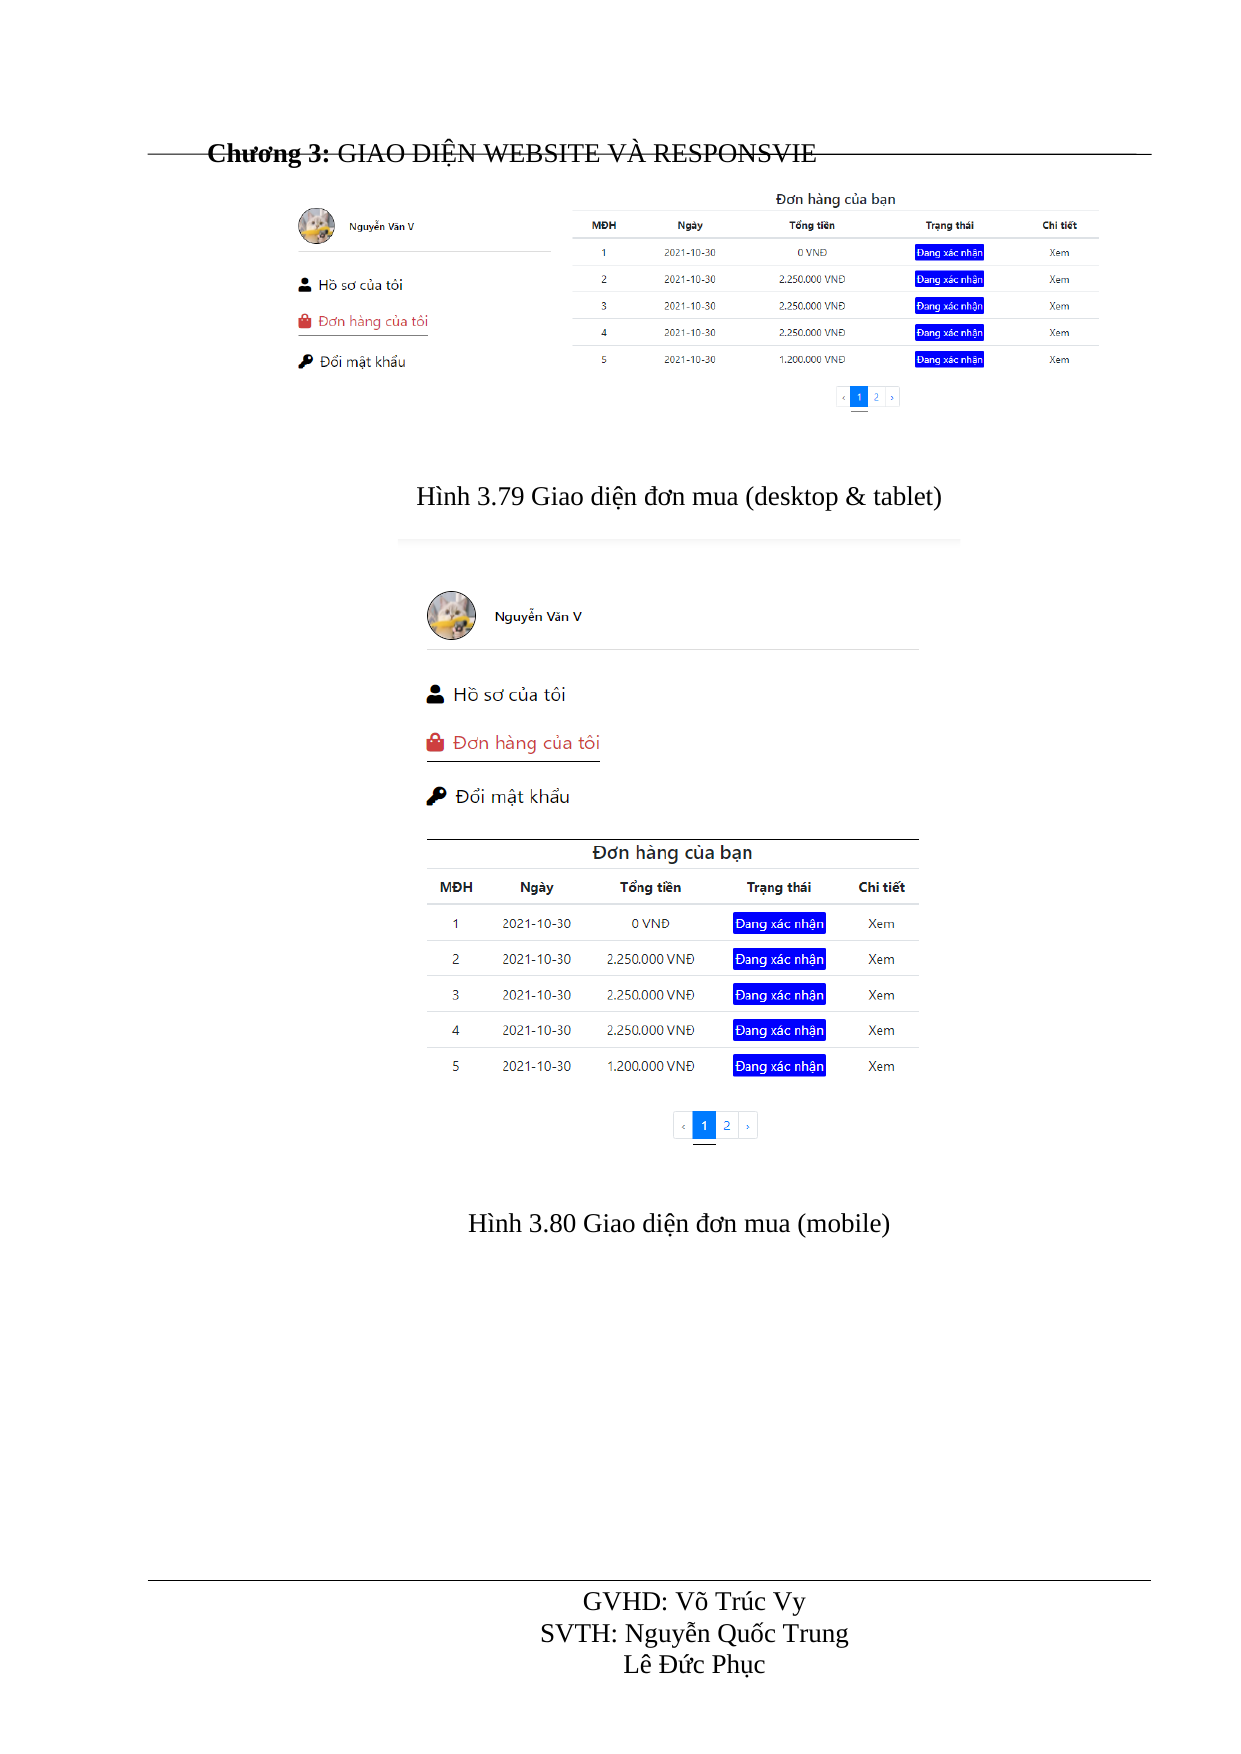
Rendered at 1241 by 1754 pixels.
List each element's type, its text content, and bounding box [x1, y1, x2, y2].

picture [265, 177, 1152, 453]
picture [397, 539, 961, 1179]
